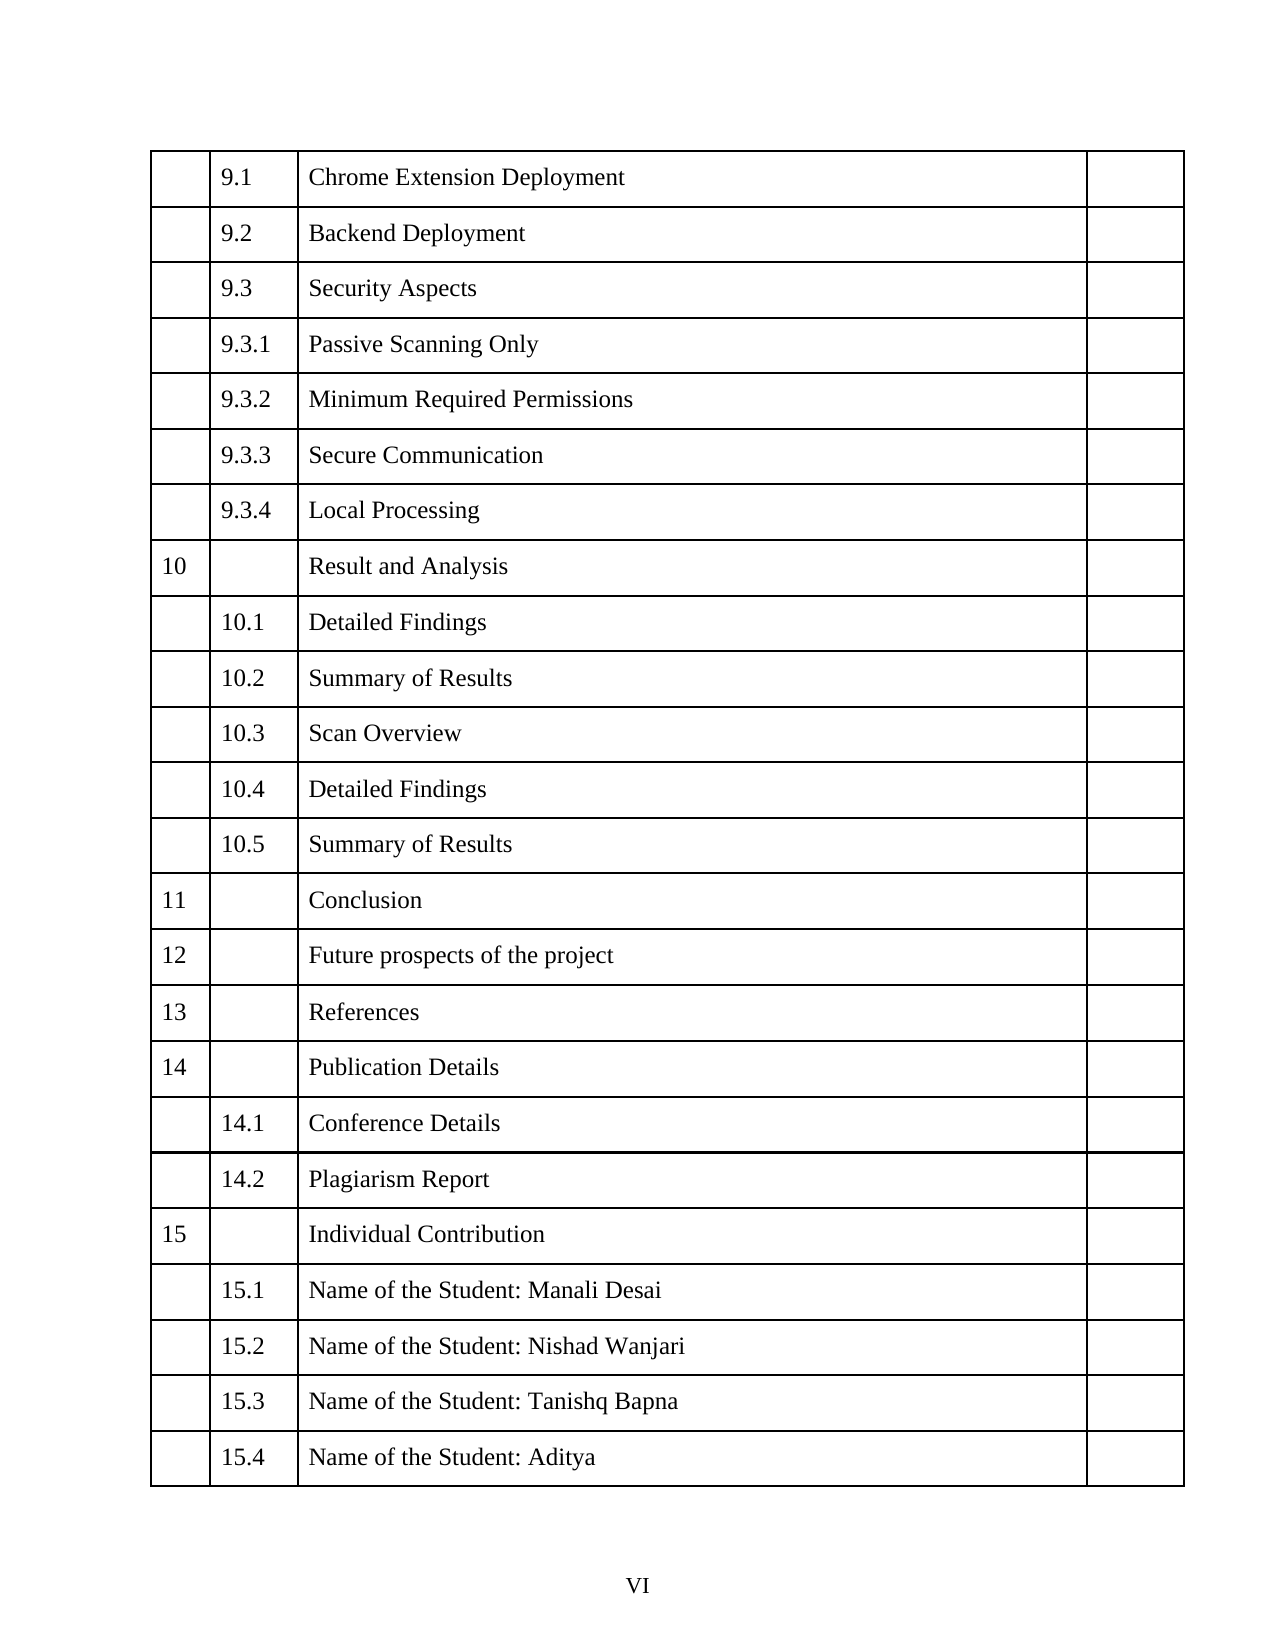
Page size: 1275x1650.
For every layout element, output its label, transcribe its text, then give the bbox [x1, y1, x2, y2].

table_cell Name of the Student: Nishad Wanjari [299, 1321, 1086, 1374]
table_cell 15.2 [211, 1321, 297, 1374]
table_cell 14.1 [211, 1098, 297, 1151]
table_cell [1088, 485, 1183, 539]
table_cell [1088, 708, 1183, 761]
table_cell 10 [152, 541, 209, 594]
table_cell [152, 1098, 209, 1151]
table_cell 15 [152, 1209, 209, 1263]
table_cell [1088, 1432, 1183, 1485]
table_cell [1088, 1209, 1183, 1263]
table_cell Result and Analysis [299, 541, 1086, 594]
table_cell [1088, 319, 1183, 372]
table_cell [1088, 1154, 1183, 1207]
table_cell 15.3 [211, 1376, 297, 1429]
table_cell 9.3.2 [211, 374, 297, 428]
table_cell 10.5 [211, 819, 297, 872]
table_cell [1088, 1321, 1183, 1374]
table_cell References [299, 986, 1086, 1040]
table_cell 12 [152, 930, 209, 984]
table_cell 14 [152, 1042, 209, 1096]
table_cell [1088, 763, 1183, 817]
table_cell Passive Scanning Only [299, 319, 1086, 372]
table_cell 10.1 [211, 597, 297, 650]
table_cell [152, 1321, 209, 1374]
table_cell [1088, 874, 1183, 928]
table_cell 10.3 [211, 708, 297, 761]
table_cell Name of the Student: Tanishq Bapna [299, 1376, 1086, 1429]
table_cell 10.2 [211, 652, 297, 706]
table_cell [152, 1265, 209, 1318]
table_cell Name of the Student: Manali Desai [299, 1265, 1086, 1318]
table_cell 15.1 [211, 1265, 297, 1318]
table_cell Future prospects of the project [299, 930, 1086, 984]
table_cell [152, 263, 209, 317]
table_cell [1088, 1265, 1183, 1318]
table_cell [1088, 930, 1183, 984]
table_cell Scan Overview [299, 708, 1086, 761]
table_cell [1088, 1042, 1183, 1096]
table_cell 9.3.4 [211, 485, 297, 539]
table_cell [1088, 263, 1183, 317]
table_cell Conference Details [299, 1098, 1086, 1151]
table_cell [1088, 986, 1183, 1040]
table_cell 9.3.1 [211, 319, 297, 372]
table_cell [152, 208, 209, 261]
table_cell [1088, 652, 1183, 706]
table_cell Name of the Student: Aditya [299, 1432, 1086, 1485]
table_cell 14.2 [211, 1154, 297, 1207]
table_cell [152, 152, 209, 206]
table_cell 11 [152, 874, 209, 928]
table_cell [1088, 541, 1183, 594]
table_cell 9.3.3 [211, 430, 297, 483]
table_cell Security Aspects [299, 263, 1086, 317]
table_cell [152, 597, 209, 650]
table_cell Summary of Results [299, 652, 1086, 706]
table_cell Detailed Findings [299, 763, 1086, 817]
table_cell [211, 930, 297, 984]
table_cell [1088, 208, 1183, 261]
table_cell [152, 652, 209, 706]
table_cell [152, 1154, 209, 1207]
table_cell Secure Communication [299, 430, 1086, 483]
table_cell Detailed Findings [299, 597, 1086, 650]
table_cell [1088, 152, 1183, 206]
table_cell [211, 1209, 297, 1263]
table_cell 9.2 [211, 208, 297, 261]
table_cell [152, 763, 209, 817]
table_cell [1088, 1098, 1183, 1151]
table_cell 15.4 [211, 1432, 297, 1485]
table_cell 9.1 [211, 152, 297, 206]
table_cell [211, 986, 297, 1040]
table_cell 9.3 [211, 263, 297, 317]
table_cell Local Processing [299, 485, 1086, 539]
table_cell Publication Details [299, 1042, 1086, 1096]
table_cell [1088, 1376, 1183, 1429]
table_cell Backend Deployment [299, 208, 1086, 261]
table_cell [211, 1042, 297, 1096]
table_cell Individual Contribution [299, 1209, 1086, 1263]
table_cell Chrome Extension Deployment [299, 152, 1086, 206]
table_cell [152, 374, 209, 428]
table_cell [152, 708, 209, 761]
table_cell Summary of Results [299, 819, 1086, 872]
table_cell [1088, 597, 1183, 650]
table_cell Conclusion [299, 874, 1086, 928]
table_cell [152, 485, 209, 539]
table_cell [152, 430, 209, 483]
table_cell [152, 319, 209, 372]
table_cell [211, 541, 297, 594]
table_cell 10.4 [211, 763, 297, 817]
table_cell Plagiarism Report [299, 1154, 1086, 1207]
table_cell [211, 874, 297, 928]
table_cell [152, 1432, 209, 1485]
table_cell [152, 1376, 209, 1429]
table_cell 13 [152, 986, 209, 1040]
table_cell [152, 819, 209, 872]
table_cell Minimum Required Permissions [299, 374, 1086, 428]
table_cell [1088, 430, 1183, 483]
table_cell [1088, 819, 1183, 872]
table_cell [1088, 374, 1183, 428]
